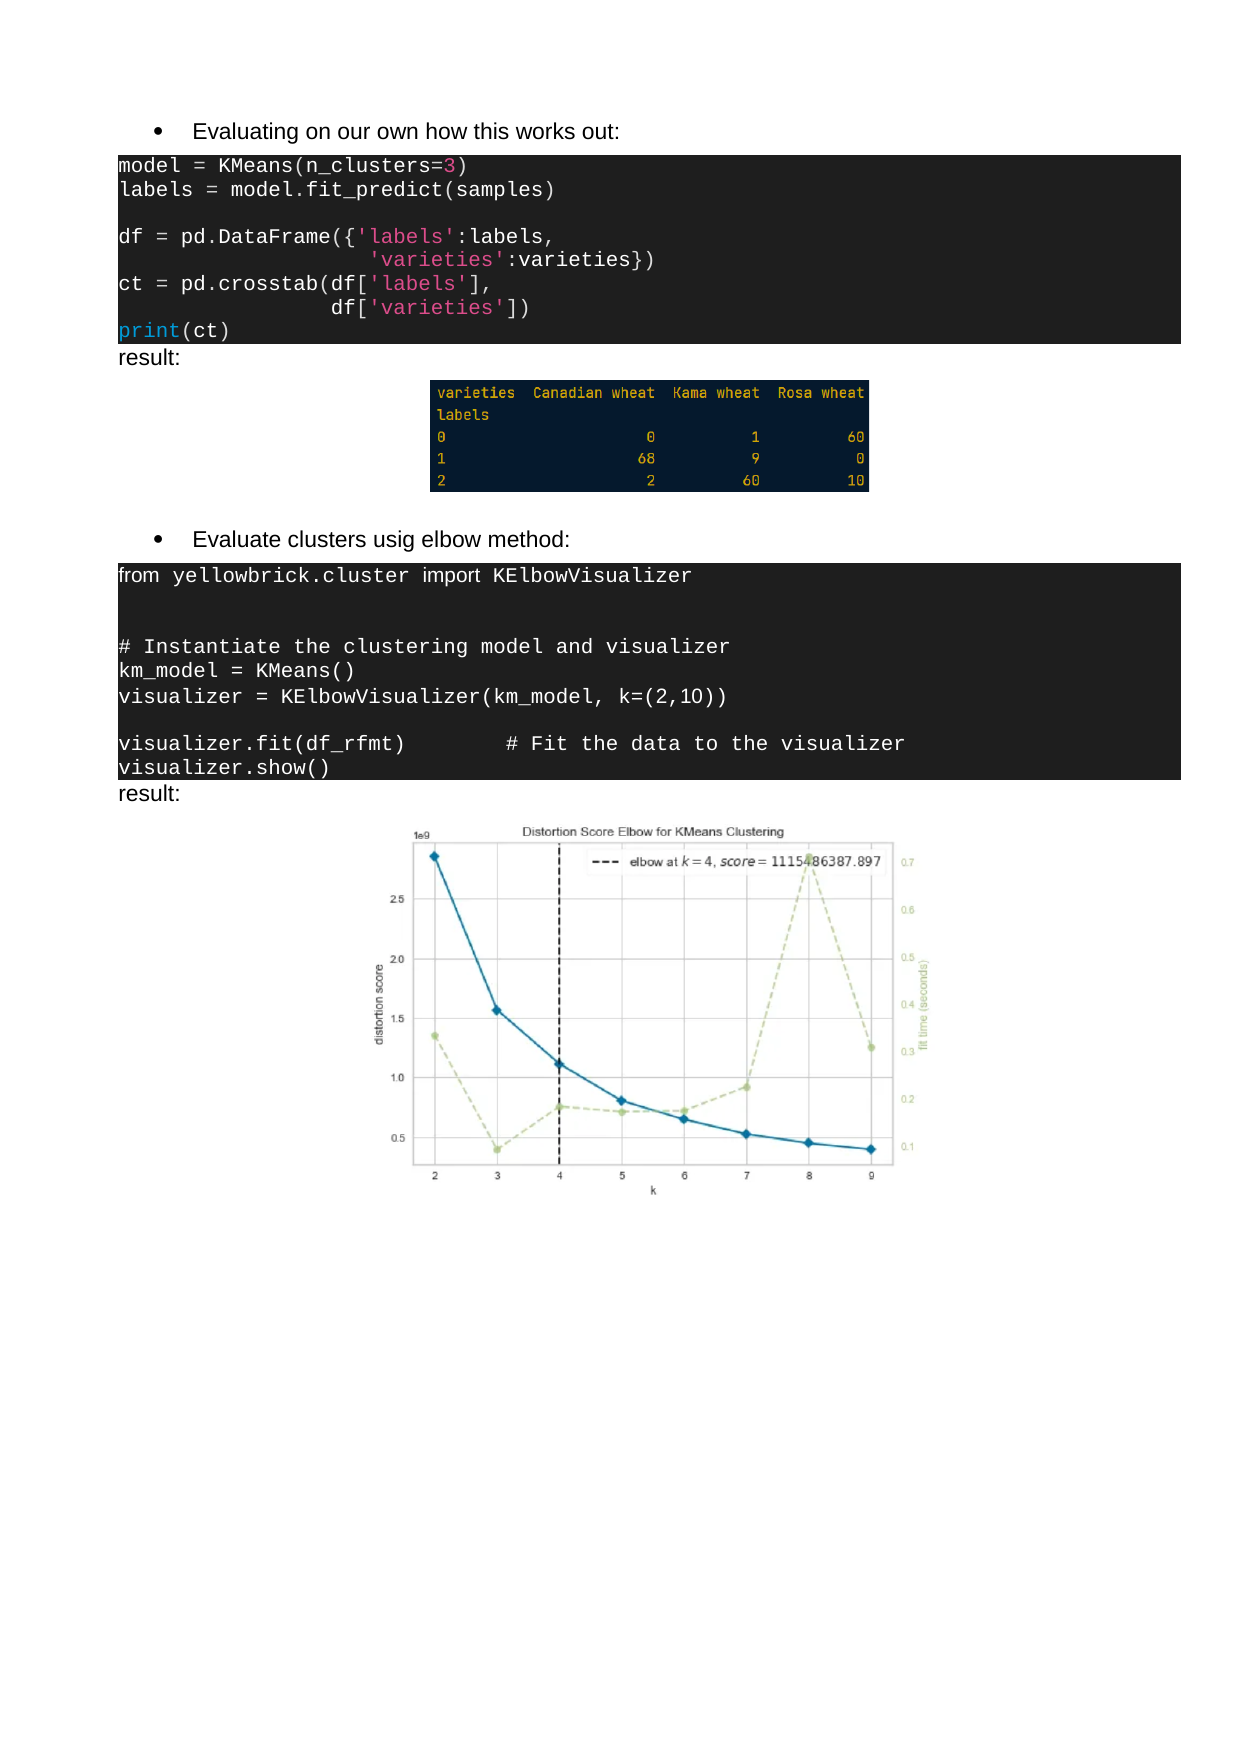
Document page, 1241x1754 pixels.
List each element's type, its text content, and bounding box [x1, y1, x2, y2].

text result: [118, 780, 1181, 807]
text print(ct) [118, 320, 1181, 344]
list Evaluating on our own how this works out: [154, 118, 1181, 144]
picture [430, 380, 870, 492]
text df['varieties']) [118, 297, 1181, 320]
text ct = pd.crosstab(df['labels'], [118, 273, 1181, 297]
text labels = model.fit_predict(samples) [118, 178, 1181, 202]
picture [361, 817, 938, 1210]
text model = KMeans(n_clusters=3) [118, 155, 1181, 178]
text from yellowbrick.cluster import KElbowVisualizer # Instantiate the clustering model and visualizer km_model = KMeans() visualizer = KElbowVisualizer(km_model, k=(2,10)) visualizer.fit(df_rfmt) # Fit the data to the visualizer visualizer.show() [118, 563, 1181, 780]
text result: [118, 344, 1181, 370]
list Evaluate clusters usig elbow method: [154, 526, 1181, 553]
text df = pd.DataFrame({'labels':labels, [118, 226, 1181, 249]
text 'varieties':varieties}) [118, 249, 1181, 273]
